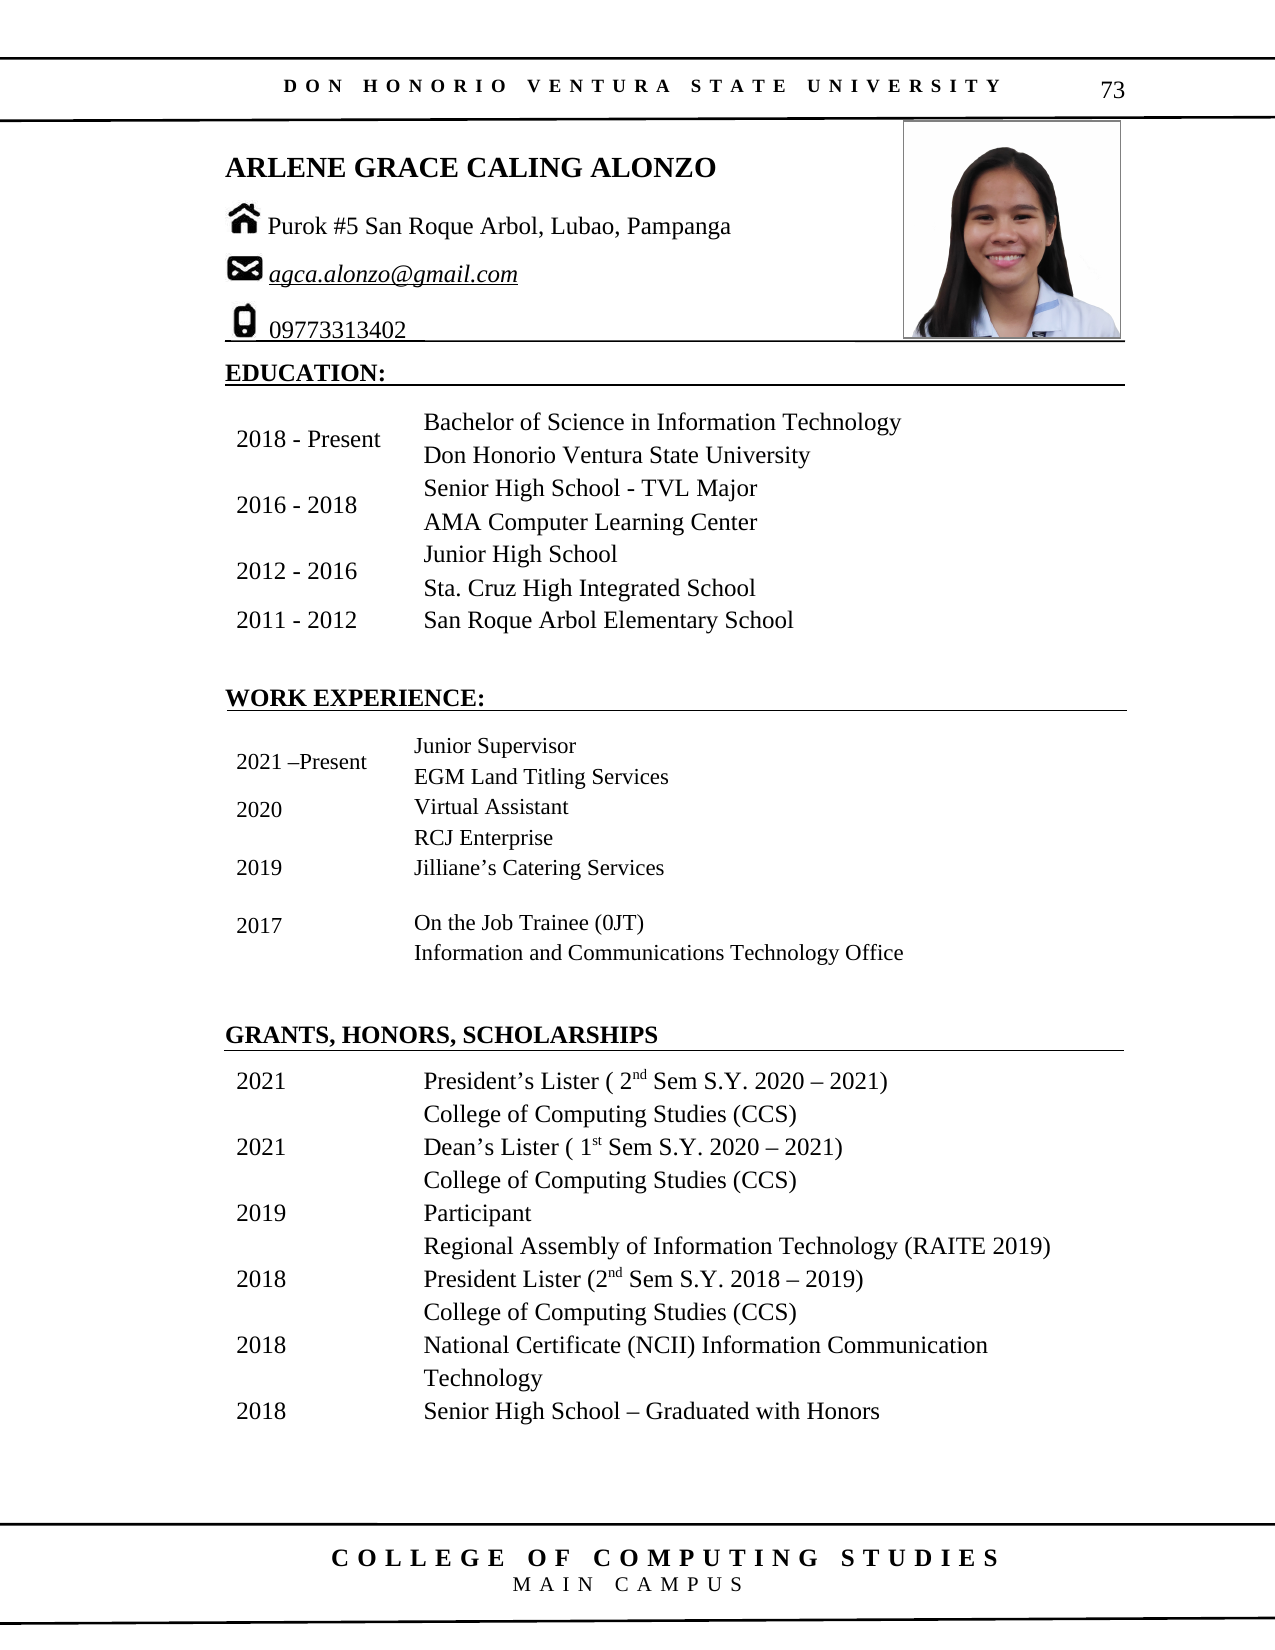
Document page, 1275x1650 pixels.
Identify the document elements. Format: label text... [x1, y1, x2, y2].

table_cell On the Job Trainee (0JT) Information and Communications Technology Office [403, 909, 1124, 971]
table_header Junior Supervisor EGM Land Titling Services [403, 733, 1124, 793]
table_header Bachelor of Science in Information Technology Don Honorio Ventura State University [412, 408, 1124, 473]
table_cell 2017 [225, 909, 403, 971]
table_header 2021 [225, 1066, 412, 1132]
table_cell 2012 - 2016 [225, 540, 412, 606]
table_cell Jilliane’s Catering Services [403, 854, 1124, 909]
table_header 2021 –Present [225, 733, 403, 793]
text ARLENE GRACE CALING ALONZO [225, 150, 903, 183]
picture [904, 122, 1120, 337]
table_cell 2019 [225, 1198, 412, 1264]
table_cell 2019 [225, 854, 403, 909]
picture [225, 200, 262, 234]
table_cell 2020 [225, 794, 403, 854]
text EDUCATION: [225, 358, 1125, 384]
table_cell 2016 - 2018 [225, 474, 412, 539]
text WORK EXPERIENCE: [225, 683, 1125, 712]
text GRANTS, HONORS, SCHOLARSHIPS [225, 1021, 1125, 1049]
table_cell Dean’s Lister ( 1st Sem S.Y. 2020 – 2021) College of Computing Studies (CCS) [412, 1132, 1124, 1198]
table_cell Virtual Assistant RCJ Enterprise [403, 794, 1124, 854]
picture [225, 253, 263, 282]
table_cell 2018 [225, 1396, 412, 1429]
table_cell Participant Regional Assembly of Information Technology (RAITE 2019) [412, 1198, 1124, 1264]
text agca.alonzo@gmail.com [225, 254, 903, 287]
table_cell 2018 [225, 1264, 412, 1330]
table_cell Senior High School - TVL Major AMA Computer Learning Center [412, 474, 1124, 539]
table_cell National Certificate (NCII) Information Communication Technology [412, 1330, 1124, 1396]
table_cell Junior High School Sta. Cruz High Integrated School [412, 540, 1124, 606]
table_cell Senior High School – Graduated with Honors [412, 1396, 1124, 1429]
table_cell San Roque Arbol Elementary School [412, 606, 1124, 639]
table_cell 2018 [225, 1330, 412, 1396]
table_cell 2021 [225, 1132, 412, 1198]
table_header President’s Lister ( 2nd Sem S.Y. 2020 – 2021) College of Computing Studies (CCS) [412, 1066, 1124, 1132]
table_cell 2011 - 2012 [225, 606, 412, 639]
table_cell President Lister (2nd Sem S.Y. 2018 – 2019) College of Computing Studies (CCS) [412, 1264, 1124, 1330]
text 09773313402 [225, 302, 1125, 340]
text Purok #5 San Roque Arbol, Lubao, Pampanga [225, 200, 903, 239]
picture [231, 301, 257, 338]
table_header 2018 - Present [225, 408, 412, 473]
